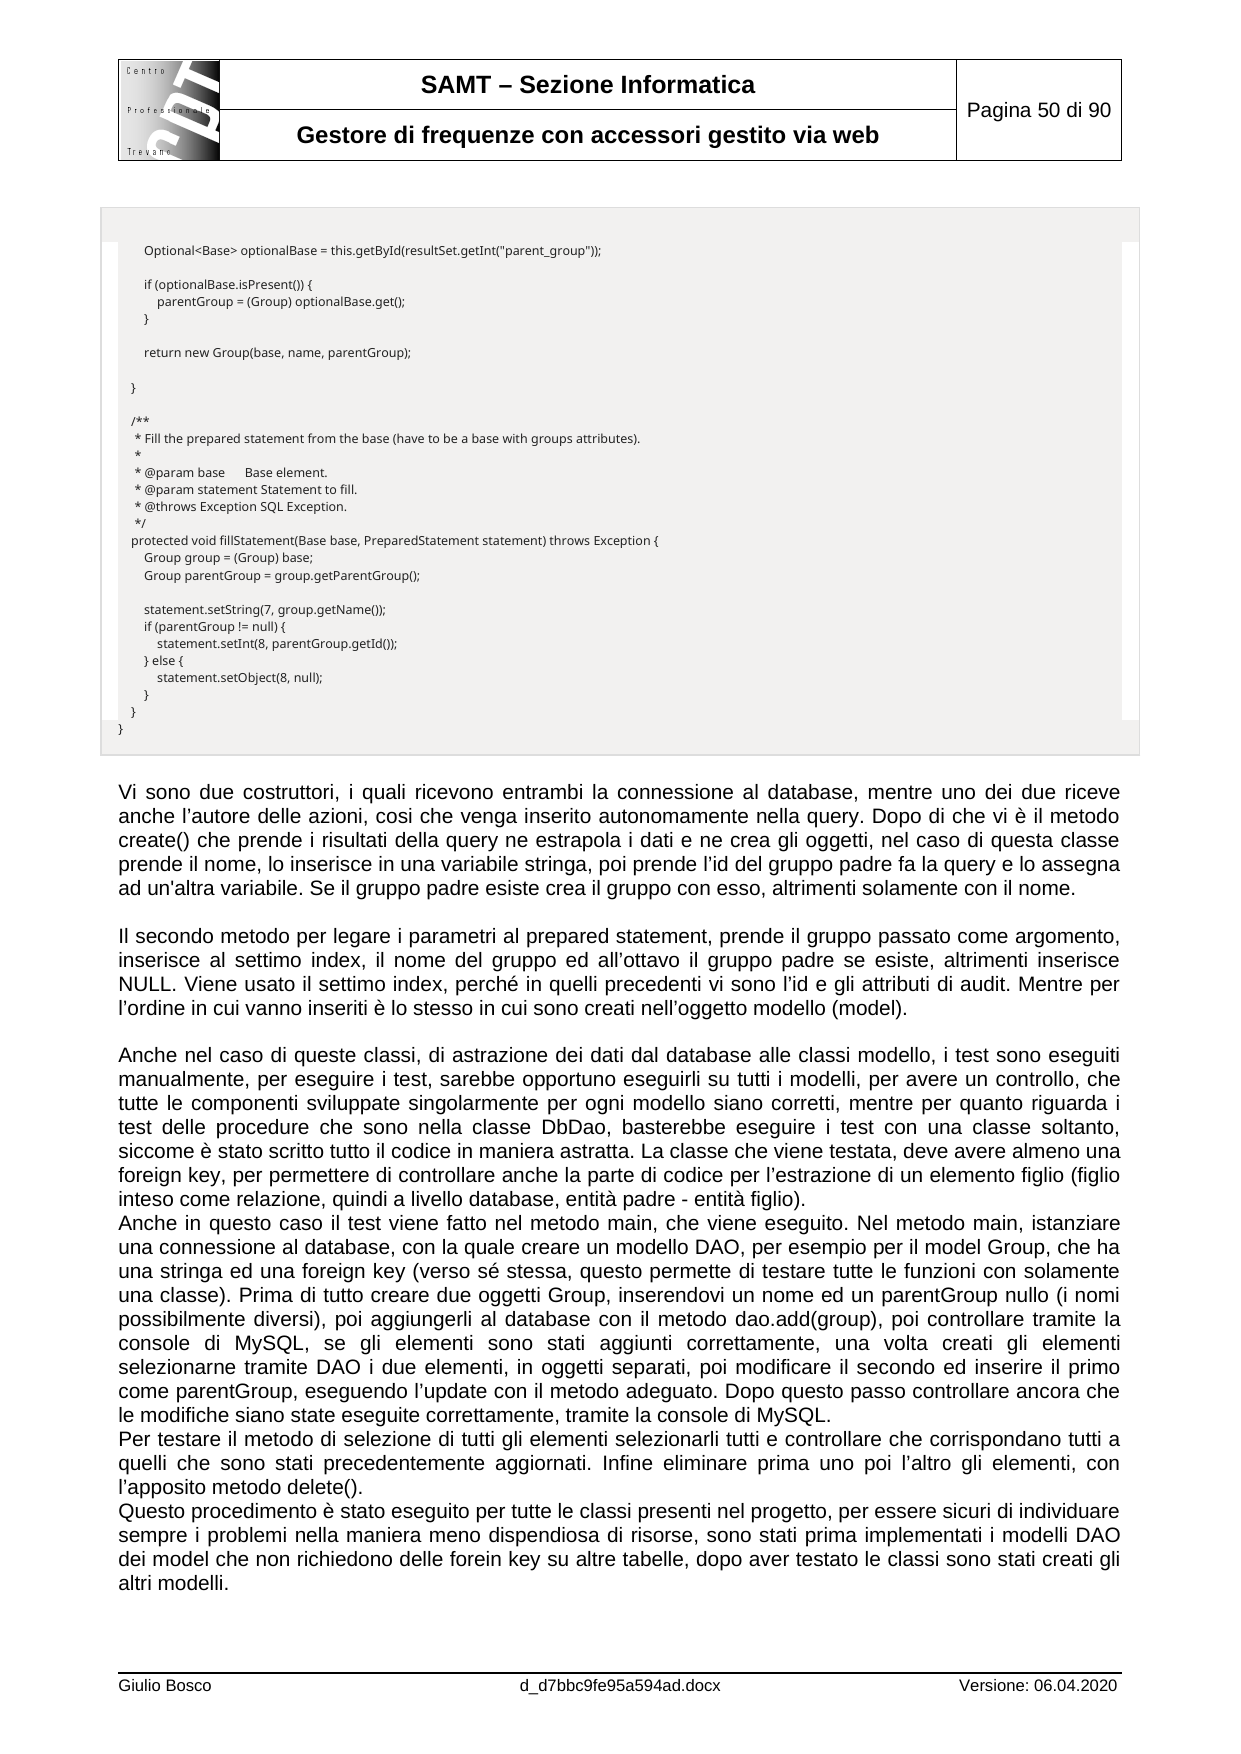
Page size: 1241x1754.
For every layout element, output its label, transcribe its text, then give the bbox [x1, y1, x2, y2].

picture [119, 60, 220, 160]
text statement.setInt(8, parentGroup.getId()); [118, 635, 1122, 652]
text * Fill the prepared statement from the base (have to be a base with groups attributes). [118, 430, 1122, 447]
text * [118, 447, 1122, 464]
text Il secondo metodo per legare i parametri al prepared statement, prende il gruppo passato come argomento, inserisce al settimo index, il nome del gruppo ed all’ottavo il gruppo padre se esiste, altrimenti inserisce NULL. Viene usato il settimo index, perché in quelli precedenti vi sono l’id e gli attributi di audit. Mentre per l’ordine in cui vanno inseriti è lo stesso in cui sono creati nell’oggetto modello (model). [118, 923, 1122, 1019]
text if (parentGroup != null) { [118, 618, 1122, 635]
text } [102, 702, 1139, 754]
text */ [118, 515, 1122, 532]
text protected void fillStatement(Base base, PreparedStatement statement) throws Exception { [118, 532, 1122, 549]
text /** [118, 413, 1122, 430]
text Group parentGroup = group.getParentGroup(); [118, 567, 1122, 584]
text Optional<Base> optionalBase = this.getById(resultSet.getInt("parent_group")); [118, 242, 1122, 259]
text * @param base Base element. [118, 464, 1122, 481]
text Group group = (Group) base; [118, 549, 1122, 567]
text if (optionalBase.isPresent()) { [118, 276, 1122, 293]
text statement.setObject(8, null); [118, 669, 1122, 686]
text } else { [118, 652, 1122, 669]
text } [118, 686, 1122, 702]
text * @throws Exception SQL Exception. [118, 498, 1122, 515]
text } [118, 310, 1122, 327]
text Anche in questo caso il test viene fatto nel metodo main, che viene eseguito. Nel metodo main, istanziare una connessione al database, con la quale creare un modello DAO, per esempio per il model Group, che ha una stringa ed una foreign key (verso sé stessa, questo permette di testare tutte le funzioni con solamente una classe). Prima di tutto creare due oggetti Group, inserendovi un nome ed un parentGroup nullo (i nomi possibilmente diversi), poi aggiungerli al database con il metodo dao.add(group), poi controllare tramite la console di MySQL, se gli elementi sono stati aggiunti correttamente, una volta creati gli elementi selezionarne tramite DAO i due elementi, in oggetti separati, poi modificare il secondo ed inserire il primo come parentGroup, eseguendo l’update con il metodo adeguato. Dopo questo passo controllare ancora che le modifiche siano state eseguite correttamente, tramite la console di MySQL. [118, 1211, 1122, 1427]
text * @param statement Statement to fill. [118, 481, 1122, 498]
text parentGroup = (Group) optionalBase.get(); [118, 293, 1122, 310]
text Anche nel caso di queste classi, di astrazione dei dati dal database alle classi modello, i test sono eseguiti manualmente, per eseguire i test, sarebbe opportuno eseguirli su tutti i modelli, per avere un controllo, che tutte le componenti sviluppate singolarmente per ogni modello siano corretti, mentre per quanto riguarda i test delle procedure che sono nella classe DbDao, basterebbe eseguire i test con una classe soltanto, siccome è stato scritto tutto il codice in maniera astratta. La classe che viene testata, deve avere almeno una foreign key, per permettere di controllare anche la parte di codice per l’estrazione di un elemento figlio (figlio inteso come relazione, quindi a livello database, entità padre - entità figlio). [118, 1043, 1122, 1211]
text } [118, 379, 1122, 396]
text Per testare il metodo di selezione di tutti gli elementi selezionarli tutti e controllare che corrispondano tutti a quelli che sono stati precedentemente aggiornati. Infine eliminare prima uno poi l’altro gli elementi, con l’apposito metodo delete(). [118, 1427, 1122, 1498]
text Questo procedimento è stato eseguito per tutte le classi presenti nel progetto, per essere sicuri di individuare sempre i problemi nella maniera meno dispendiosa di risorse, sono stati prima implementati i modelli DAO dei model che non richiedono delle forein key su altre tabelle, dopo aver testato le classi sono stati creati gli altri modelli. [118, 1498, 1122, 1594]
text return new Group(base, name, parentGroup); [118, 344, 1122, 362]
text statement.setString(7, group.getName()); [118, 601, 1122, 618]
text Vi sono due costruttori, i quali ricevono entrambi la connessione al database, mentre uno dei due riceve anche l’autore delle azioni, cosi che venga inserito autonomamente nella query. Dopo di che vi è il metodo create() che prende i risultati della query ne estrapola i dati e ne crea gli oggetti, nel caso di questa classe prende il nome, lo inserisce in una variabile stringa, poi prende l’id del gruppo padre fa la query e lo assegna ad un'altra variabile. Se il gruppo padre esiste crea il gruppo con esso, altrimenti solamente con il nome. [118, 780, 1122, 899]
